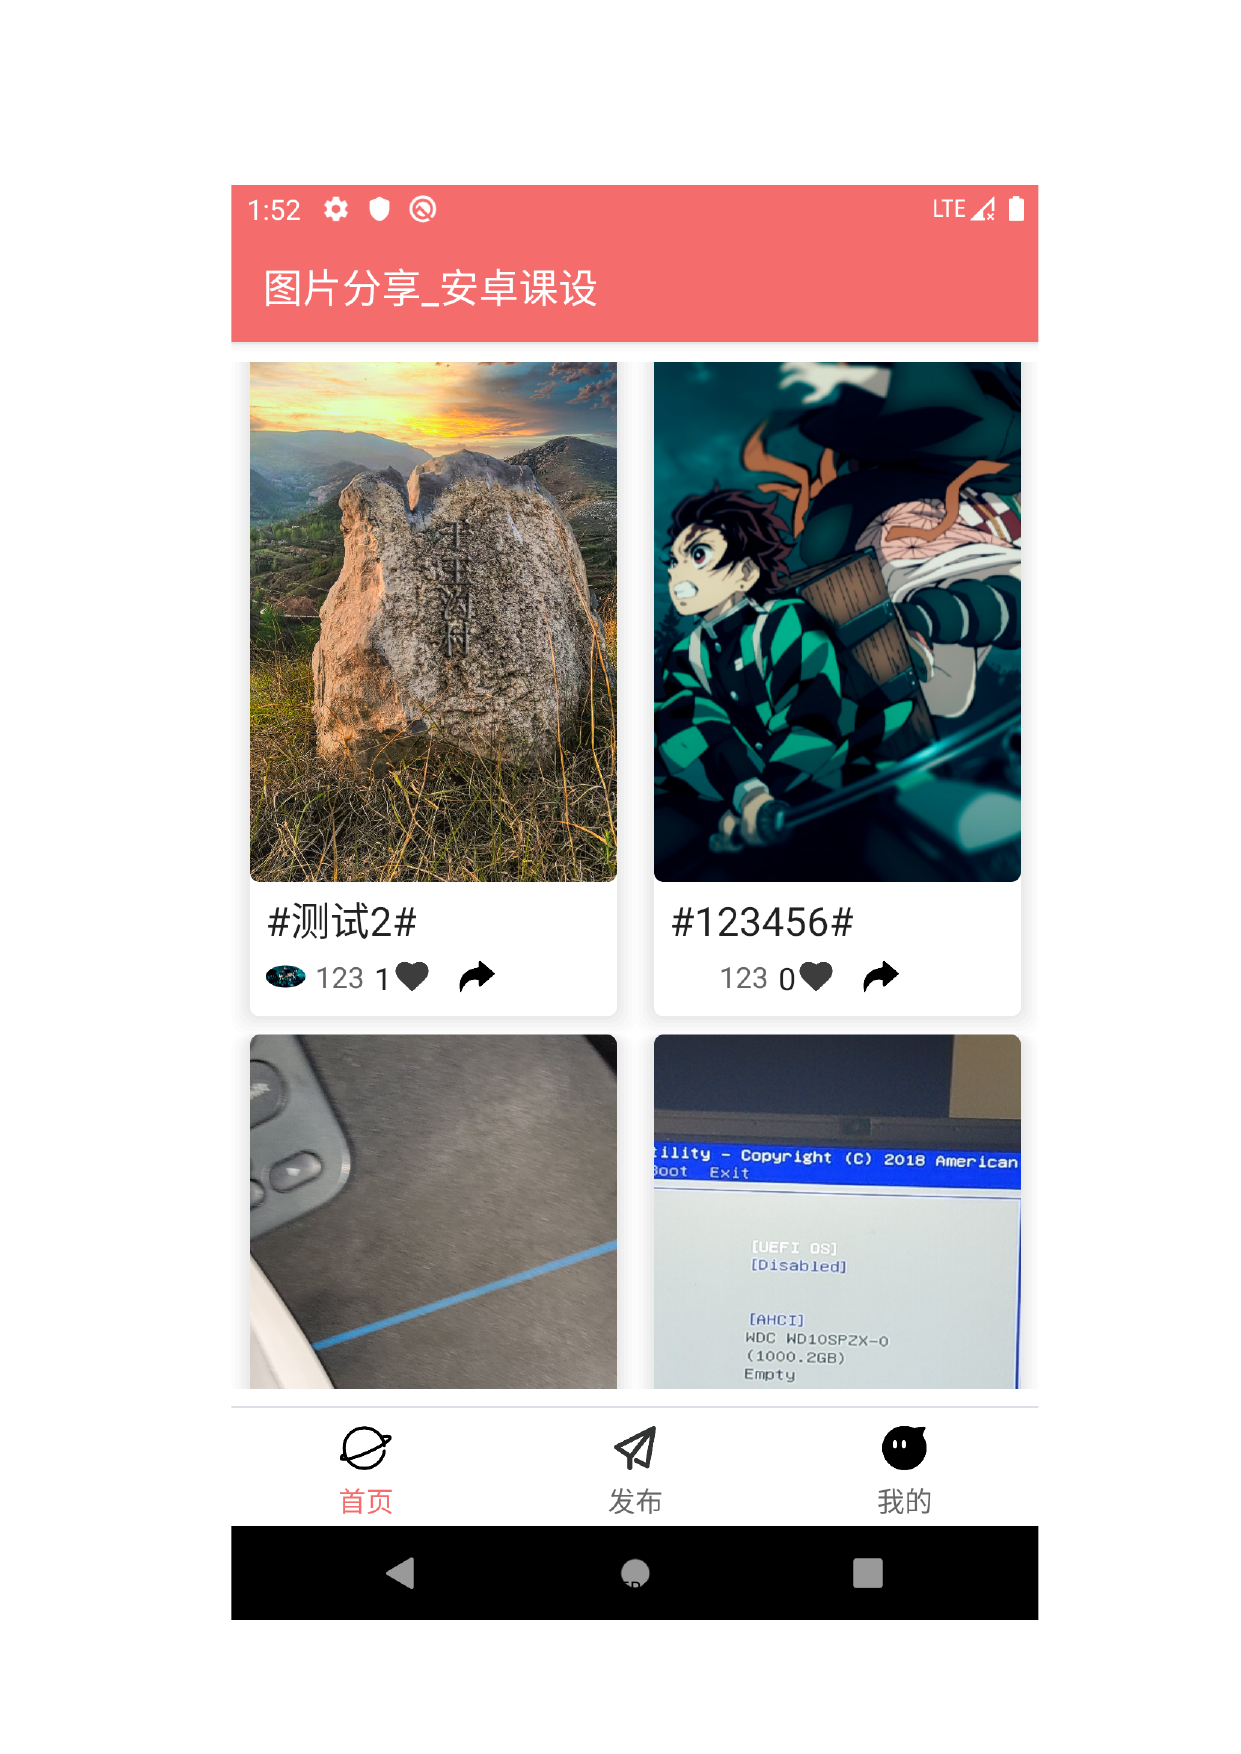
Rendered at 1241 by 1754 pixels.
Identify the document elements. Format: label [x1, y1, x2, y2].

picture [231, 185, 1039, 1620]
